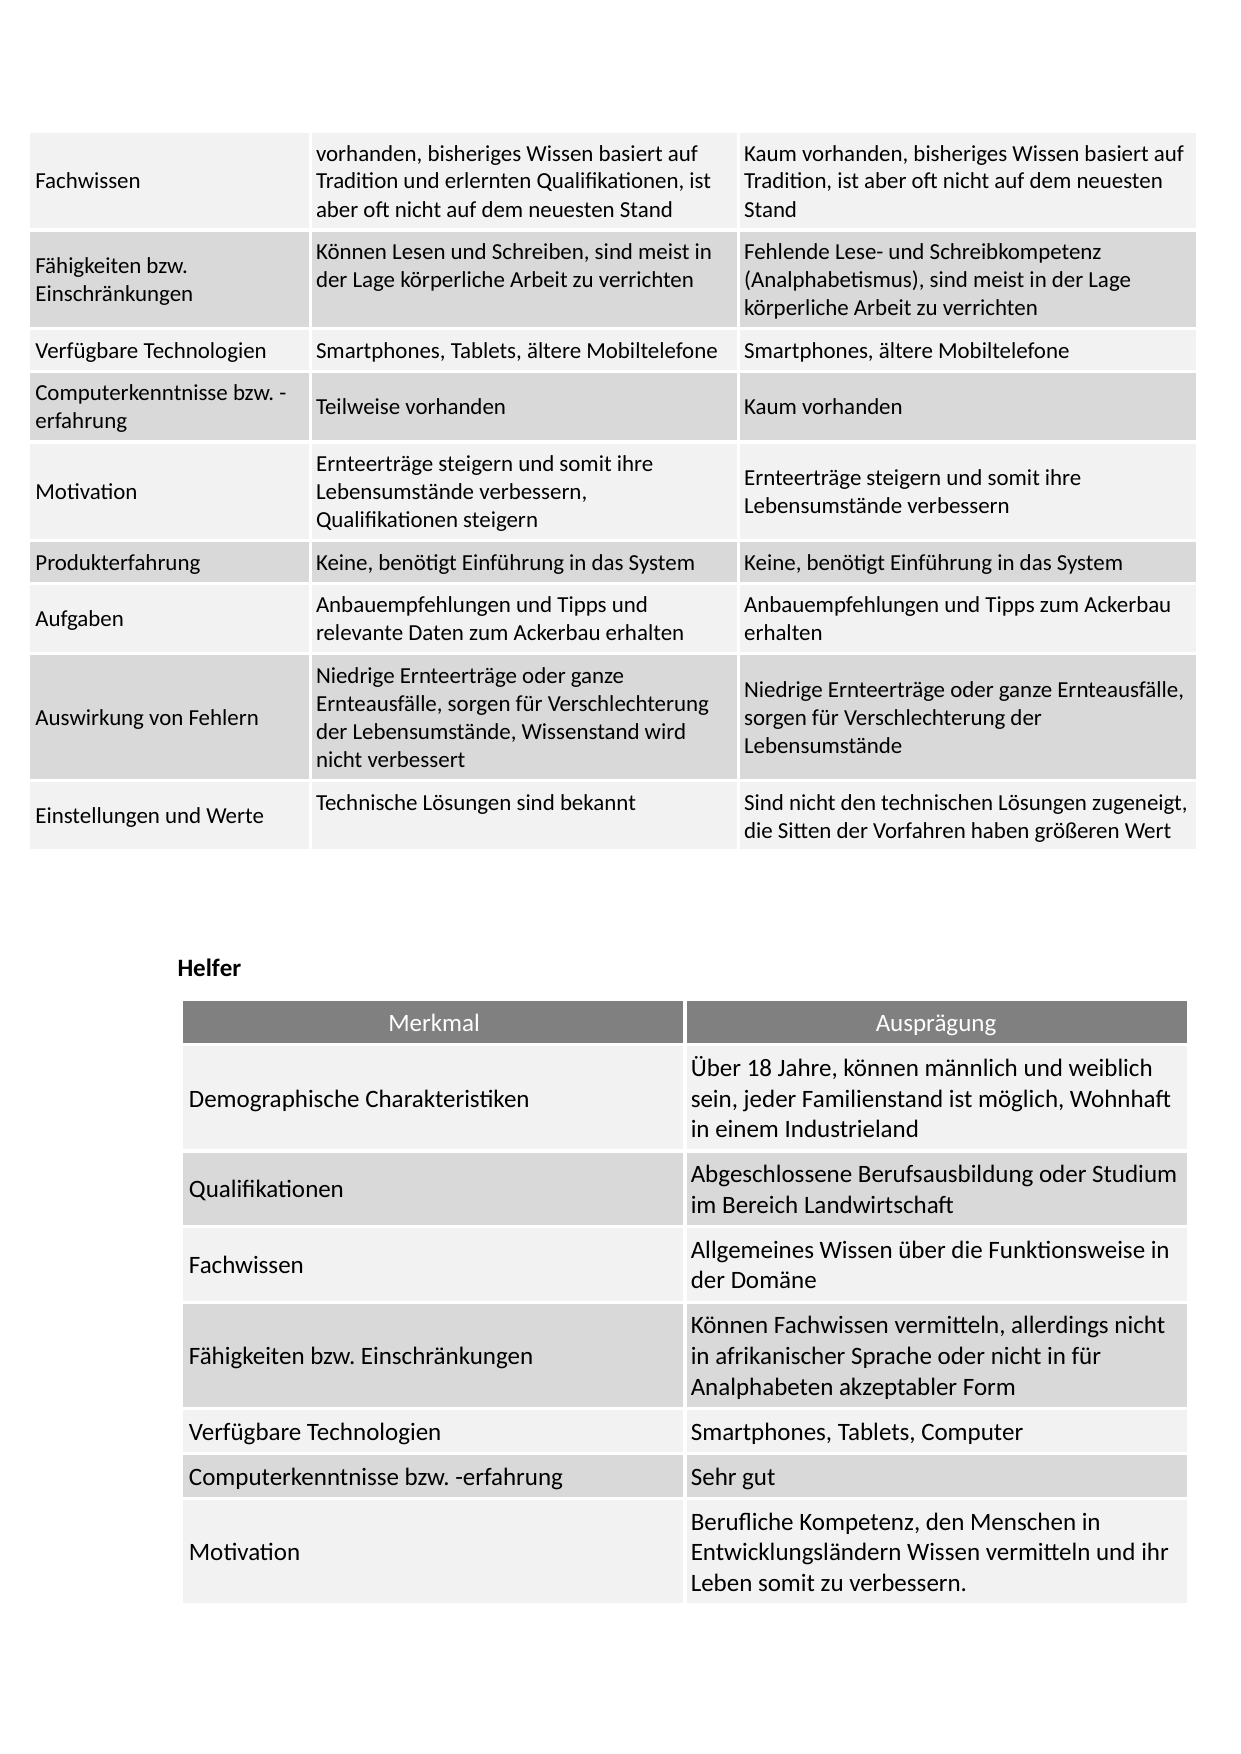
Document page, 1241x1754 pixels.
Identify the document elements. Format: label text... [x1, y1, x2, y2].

table_cell Ernteerträge steigern und somit ihre Lebensumstände verbessern [740, 444, 1196, 539]
table_cell Fachwissen [30, 133, 309, 228]
table_cell Smartphones, Tablets, ältere Mobiltelefone [312, 330, 737, 370]
table_cell Fehlende Lese- und Schreibkompetenz (Analphabetismus), sind meist in der Lage körperliche Arbeit zu verrichten [740, 232, 1196, 327]
table_cell Motivation [183, 1500, 683, 1603]
table_cell Abgeschlossene Berufsausbildung oder Studium im Bereich Landwirtschaft [687, 1153, 1187, 1225]
text Helfer [177, 952, 1152, 982]
table_cell Computerkenntnisse bzw. -erfahrung [30, 373, 309, 440]
table_cell Einstellungen und Werte [30, 782, 309, 849]
table_cell Allgemeines Wissen über die Funktionsweise in der Domäne [687, 1228, 1187, 1301]
table_cell Anbauempfehlungen und Tipps und relevante Daten zum Ackerbau erhalten [312, 585, 737, 652]
table_cell Qualifikationen [183, 1153, 683, 1225]
table_cell Teilweise vorhanden [312, 373, 737, 440]
table_cell Können Fachwissen vermitteln, allerdings nicht in afrikanischer Sprache oder nicht in für Analphabeten akzeptabler Form [687, 1304, 1187, 1407]
table_cell Fähigkeiten bzw. Einschränkungen [183, 1304, 683, 1407]
table_cell Verfügbare Technologien [30, 330, 309, 370]
table_cell Sind nicht den technischen Lösungen zugeneigt, die Sitten der Vorfahren haben größeren Wert [740, 782, 1196, 849]
table_cell Technische Lösungen sind bekannt [312, 782, 737, 849]
table_cell Über 18 Jahre, können männlich und weiblich sein, jeder Familienstand ist möglich, Wohnhaft in einem Industrieland [687, 1046, 1187, 1149]
table_cell Auswirkung von Fehlern [30, 655, 309, 779]
table_cell vorhanden, bisheriges Wissen basiert auf Tradition und erlernten Qualifikationen, ist aber oft nicht auf dem neuesten Stand [312, 133, 737, 228]
table_cell Computerkenntnisse bzw. -erfahrung [183, 1455, 683, 1497]
table_cell Keine, benötigt Einführung in das System [312, 542, 737, 582]
table_cell Fachwissen [183, 1228, 683, 1301]
table_cell Demographische Charakteristiken [183, 1046, 683, 1149]
table_cell Keine, benötigt Einführung in das System [740, 542, 1196, 582]
table_cell Kaum vorhanden [740, 373, 1196, 440]
table_cell Niedrige Ernteerträge oder ganze Ernteausfälle, sorgen für Verschlechterung der Lebensumstände [740, 655, 1196, 779]
table_cell Motivation [30, 444, 309, 539]
table_cell Verfügbare Technologien [183, 1410, 683, 1452]
table_cell Können Lesen und Schreiben, sind meist in der Lage körperliche Arbeit zu verrichten [312, 232, 737, 327]
table_cell Kaum vorhanden, bisheriges Wissen basiert auf Tradition, ist aber oft nicht auf dem neuesten Stand [740, 133, 1196, 228]
table_cell Aufgaben [30, 585, 309, 652]
table_cell Smartphones, Tablets, Computer [687, 1410, 1187, 1452]
table_cell Smartphones, ältere Mobiltelefone [740, 330, 1196, 370]
table_cell Produkterfahrung [30, 542, 309, 582]
table_header Ausprägung [687, 1001, 1187, 1043]
table_cell Fähigkeiten bzw. Einschränkungen [30, 232, 309, 327]
table_header Merkmal [183, 1001, 683, 1043]
table_cell Niedrige Ernteerträge oder ganze Ernteausfälle, sorgen für Verschlechterung der Lebensumstände, Wissenstand wird nicht verbessert [312, 655, 737, 779]
table_cell Anbauempfehlungen und Tipps zum Ackerbau erhalten [740, 585, 1196, 652]
table_cell Sehr gut [687, 1455, 1187, 1497]
table_cell Ernteerträge steigern und somit ihre Lebensumstände verbessern, Qualifikationen steigern [312, 444, 737, 539]
table_cell Berufliche Kompetenz, den Menschen in Entwicklungsländern Wissen vermitteln und ihr Leben somit zu verbessern. [687, 1500, 1187, 1603]
